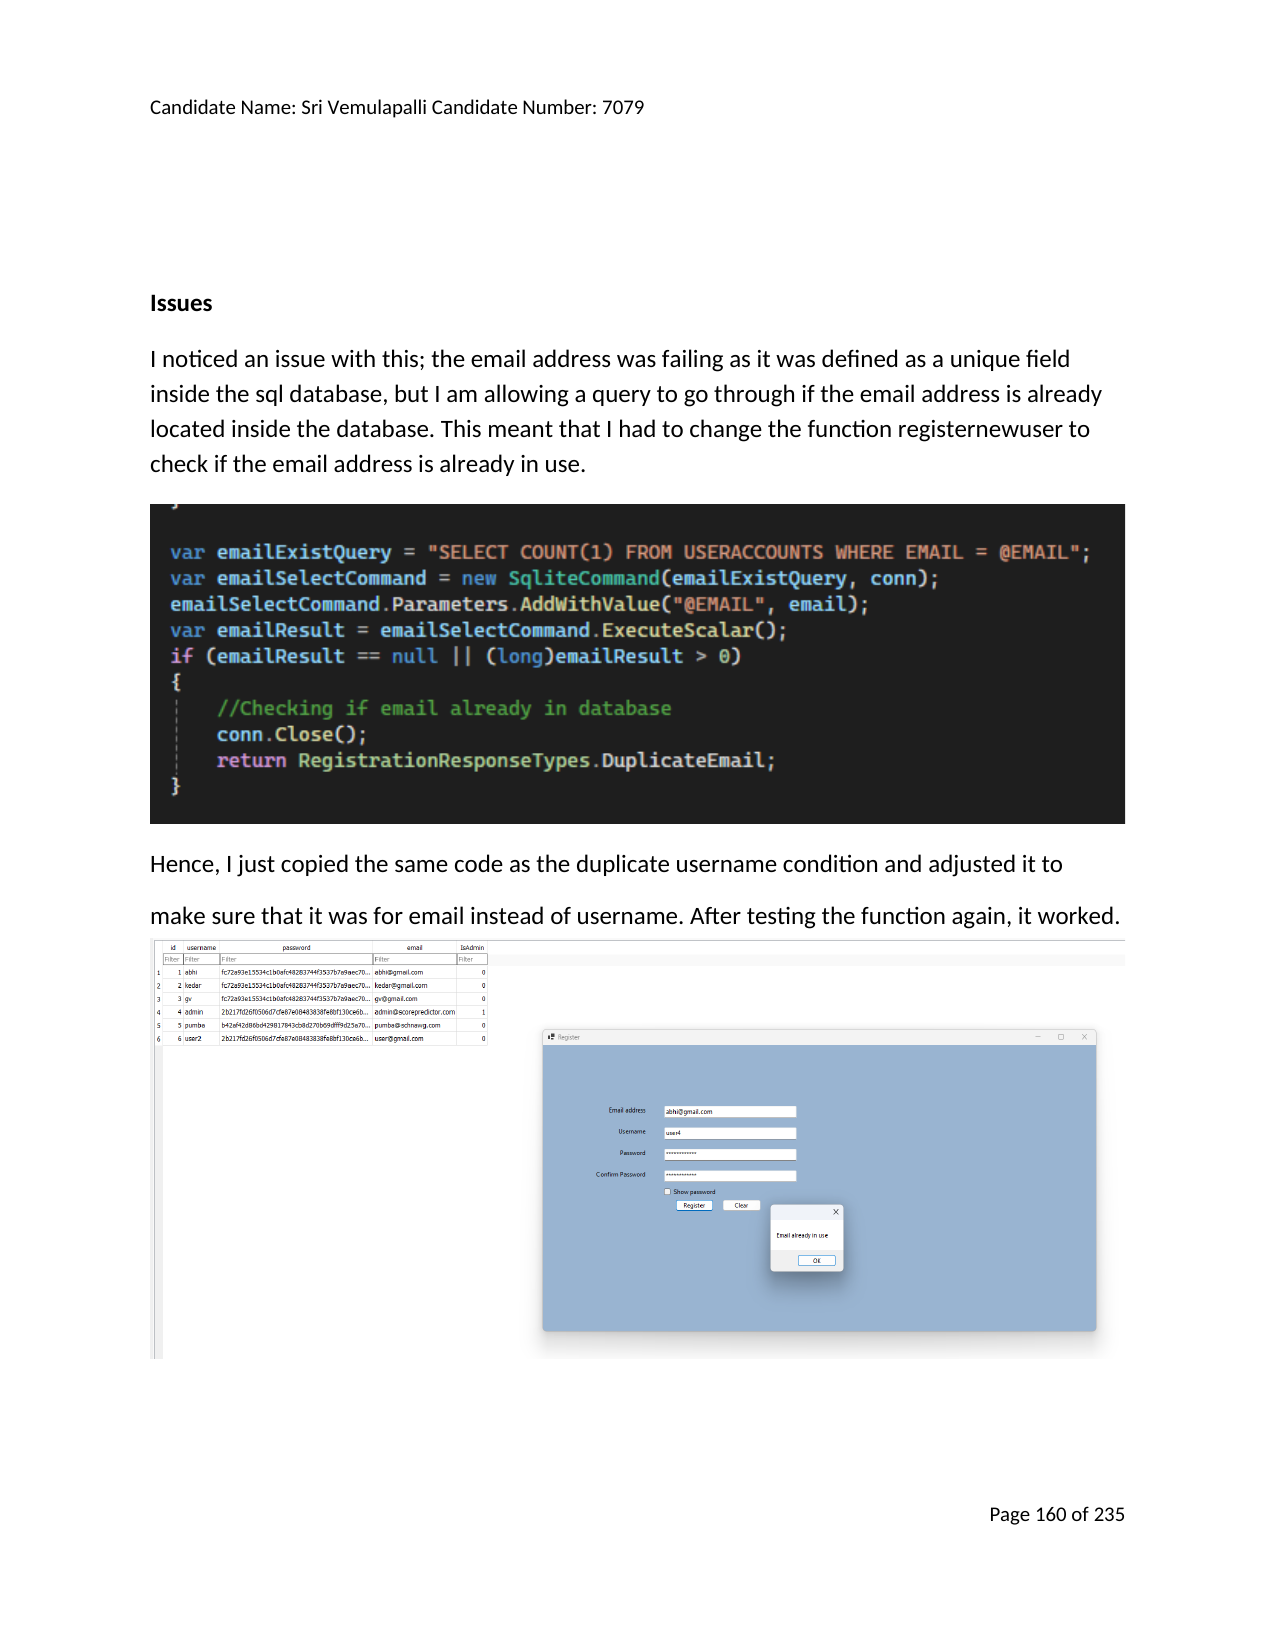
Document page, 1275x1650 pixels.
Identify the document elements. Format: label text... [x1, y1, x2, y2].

picture [150, 504, 1125, 824]
text Hence, I just copied the same code as the duplicate username condition and adjusted it to make sure that it was for email instead of username. After testing the function again, it worked. [150, 849, 1125, 938]
picture [150, 938, 1125, 1359]
text Issues [150, 287, 1125, 318]
text I noticed an issue with this; the email address was failing as it was defined as a unique field inside the sql database, but I am allowing a query to go through if the email address is already located inside the database. This meant that I had to change the function registernewuser to check if the email address is already in use. [150, 343, 1125, 479]
